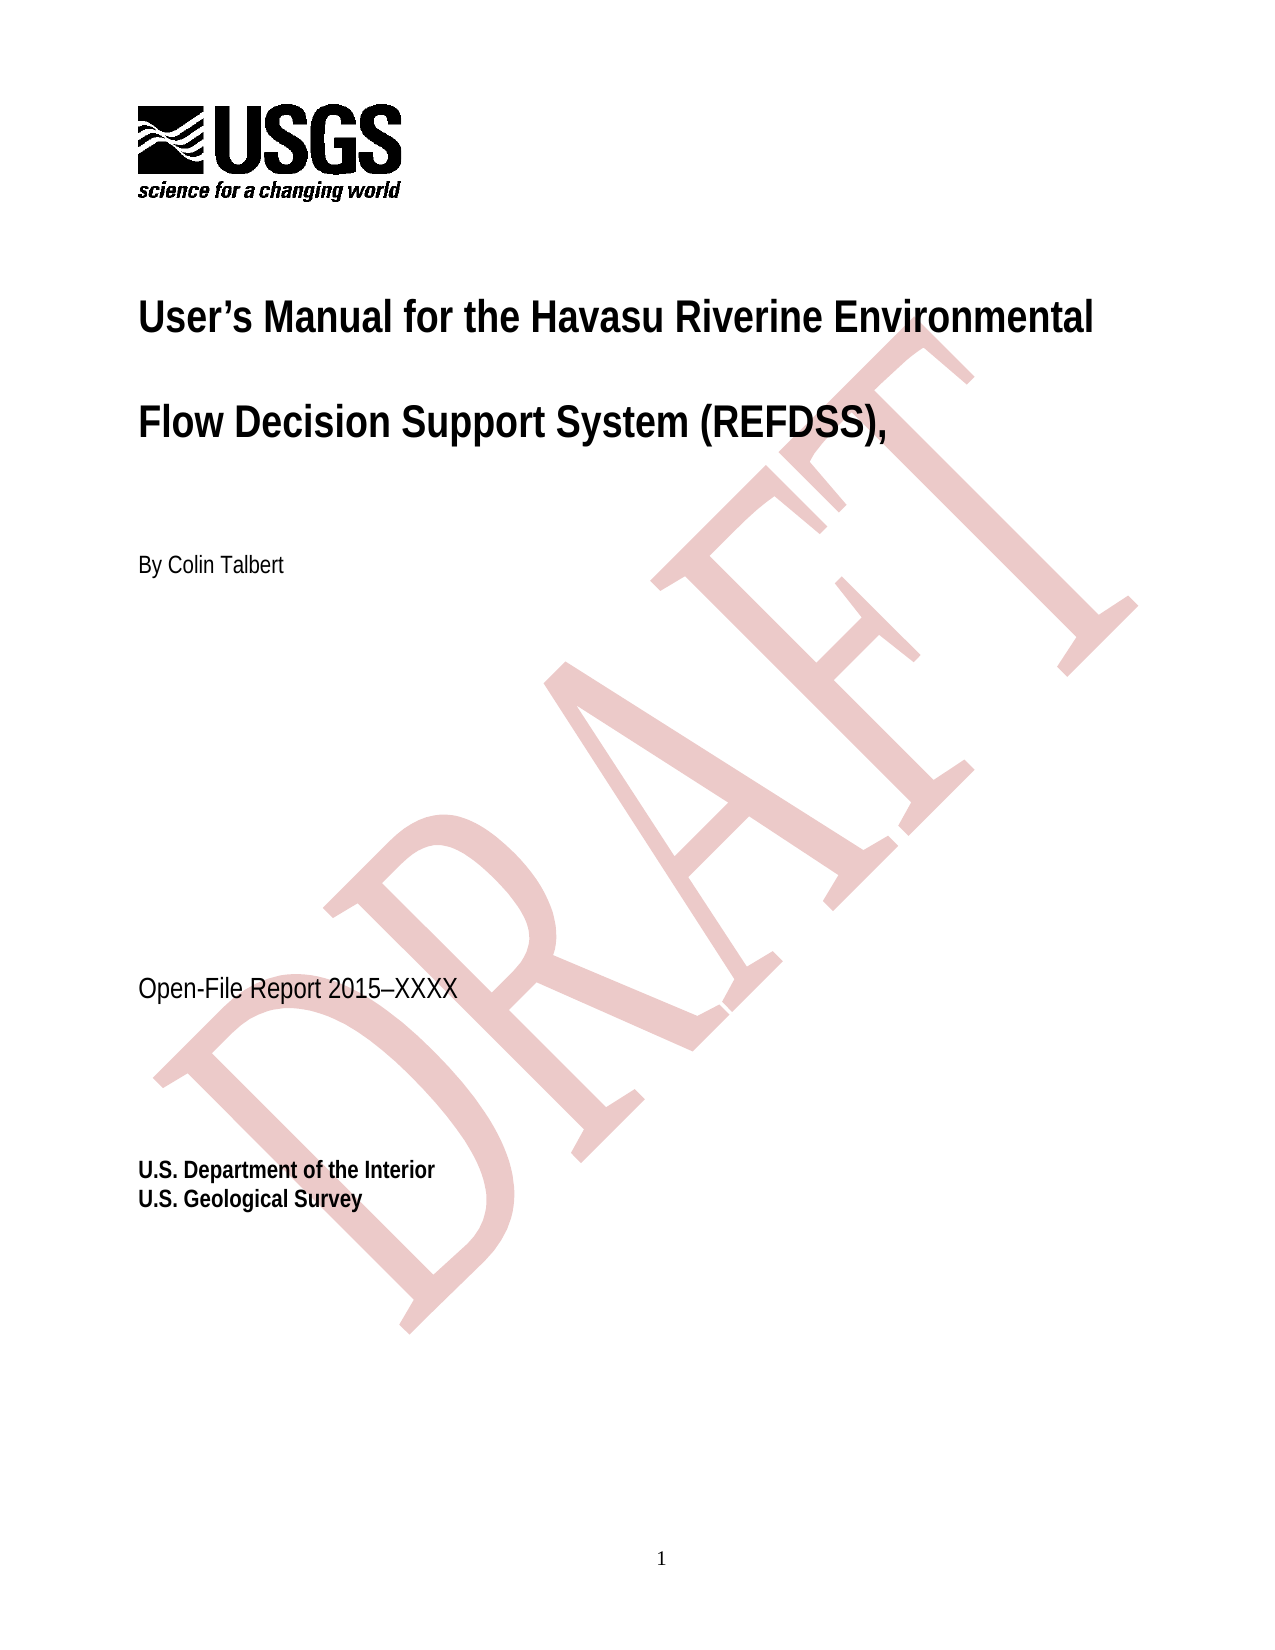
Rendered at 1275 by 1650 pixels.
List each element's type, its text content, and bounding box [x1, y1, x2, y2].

title User’s Manual for the Havasu Riverine Environmental Flow Decision Support System (REFDSS), [138, 289, 1185, 447]
text U.S. Department of the Interior [138, 1155, 1185, 1184]
text By Colin Talbert [138, 550, 1185, 578]
text U.S. Geological Survey [138, 1184, 1185, 1212]
picture [138, 104, 402, 202]
text Open-File Report 2015–XXXX [138, 972, 1185, 1005]
